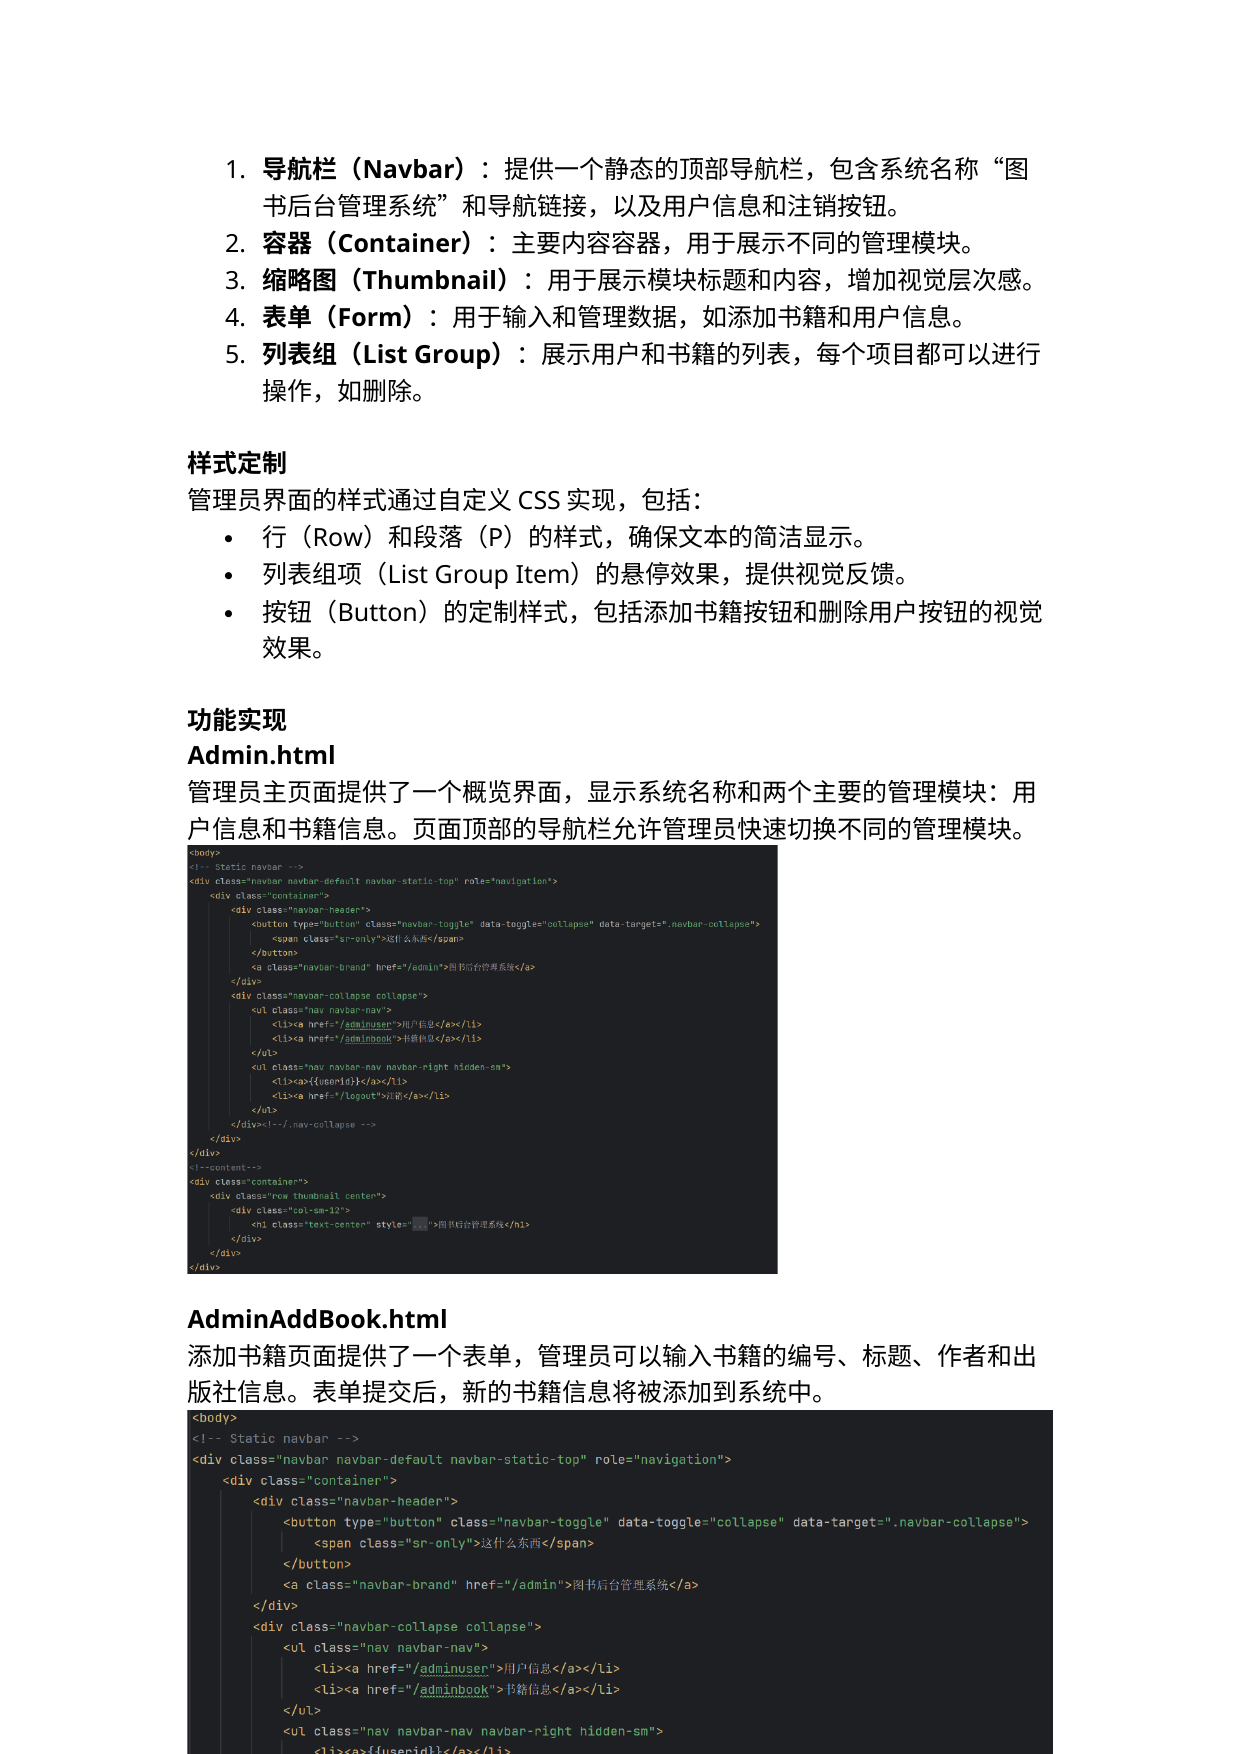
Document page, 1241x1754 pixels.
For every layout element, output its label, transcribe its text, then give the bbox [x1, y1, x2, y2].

list 表单（Form）：用于输入和管理数据，如添加书籍和用户信息。 [225, 298, 1053, 334]
list 导航栏（Navbar）：提供一个静态的顶部导航栏，包含系统名称“图书后台管理系统”和导航链接，以及用户信息和注销按钮。 [225, 150, 1053, 222]
list 行（Row）和段落（P）的样式，确保文本的简洁显示。 [225, 518, 1053, 554]
list 按钮（Button）的定制样式，包括添加书籍按钮和删除用户按钮的视觉效果。 [225, 592, 1053, 665]
text 功能实现 [187, 701, 1053, 737]
text 管理员主页面提供了一个概览界面，显示系统名称和两个主要的管理模块：用户信息和书籍信息。页面顶部的导航栏允许管理员快速切换不同的管理模块。 [187, 773, 1053, 845]
list 容器（Container）：主要内容容器，用于展示不同的管理模块。 [225, 223, 1053, 260]
text 添加书籍页面提供了一个表单，管理员可以输入书籍的编号、标题、作者和出版社信息。表单提交后，新的书籍信息将被添加到系统中。 [187, 1336, 1053, 1409]
text 管理员界面的样式通过自定义CSS实现，包括： [187, 481, 1053, 517]
list 列表组（List Group）：展示用户和书籍的列表，每个项目都可以进行操作，如删除。 [225, 335, 1053, 407]
list 缩略图（Thumbnail）：用于展示模块标题和内容，增加视觉层次感。 [225, 261, 1053, 297]
text Admin.html [187, 738, 1053, 772]
text AdminAddBook.html [187, 1301, 1053, 1335]
picture [187, 1410, 1053, 1754]
picture [187, 845, 778, 1274]
text 样式定制 [187, 443, 1053, 480]
list 列表组项（List Group Item）的悬停效果，提供视觉反馈。 [225, 555, 1053, 591]
